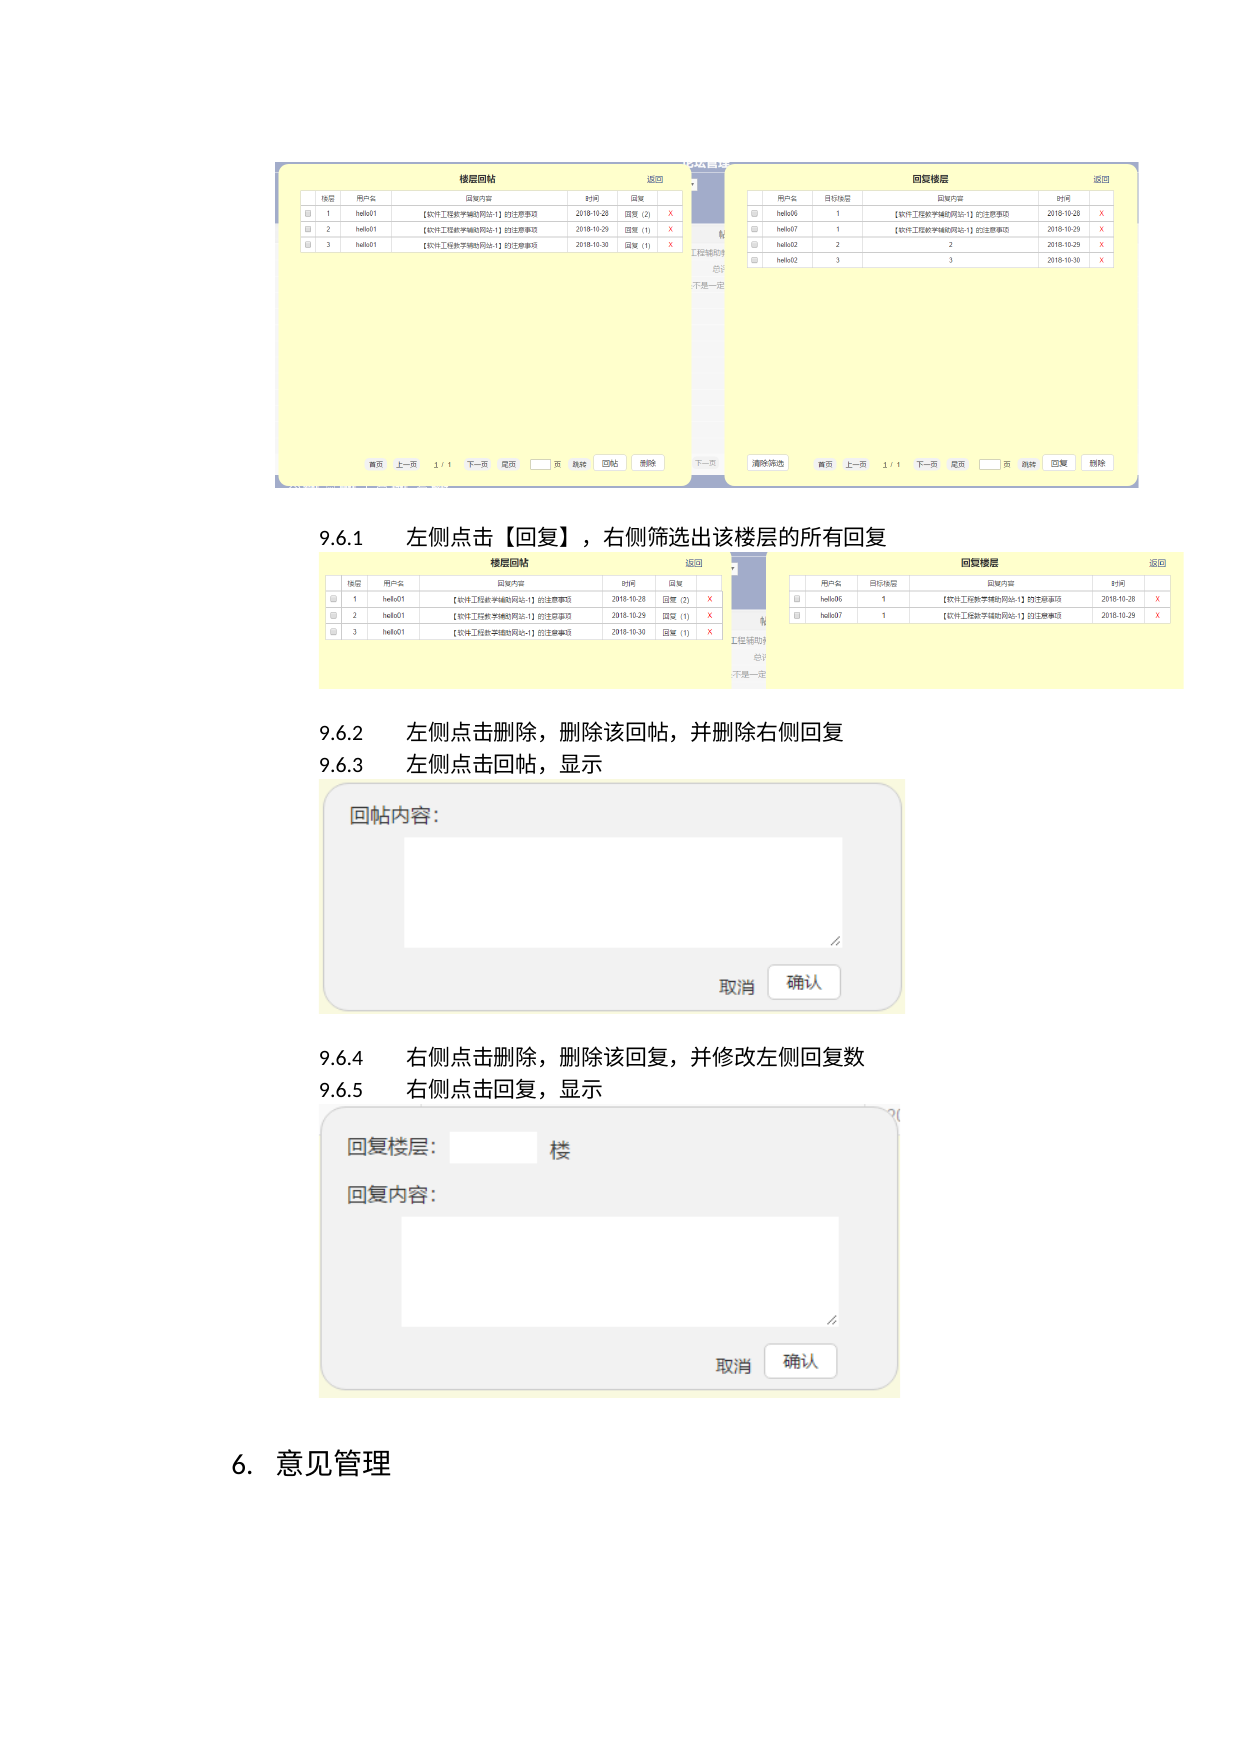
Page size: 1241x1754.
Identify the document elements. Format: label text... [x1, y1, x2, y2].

list 意见管理 [187, 1429, 1053, 1494]
list 9.6.3 左侧点击回帖，显示 [275, 747, 1053, 779]
picture [318, 779, 905, 1014]
list 9.6.1 左侧点击【回复】，右侧筛选出该楼层的所有回复 [275, 519, 1053, 552]
list 9.6.2 左侧点击删除，删除该回帖，并删除右侧回复 [275, 714, 1053, 747]
list 9.6.4 右侧点击删除，删除该回复，并修改左侧回复数 [275, 1039, 1053, 1072]
list 9.6.5 右侧点击回复，显示 [275, 1072, 1053, 1104]
picture [318, 552, 1184, 689]
picture [318, 1104, 901, 1398]
picture [275, 162, 1139, 488]
